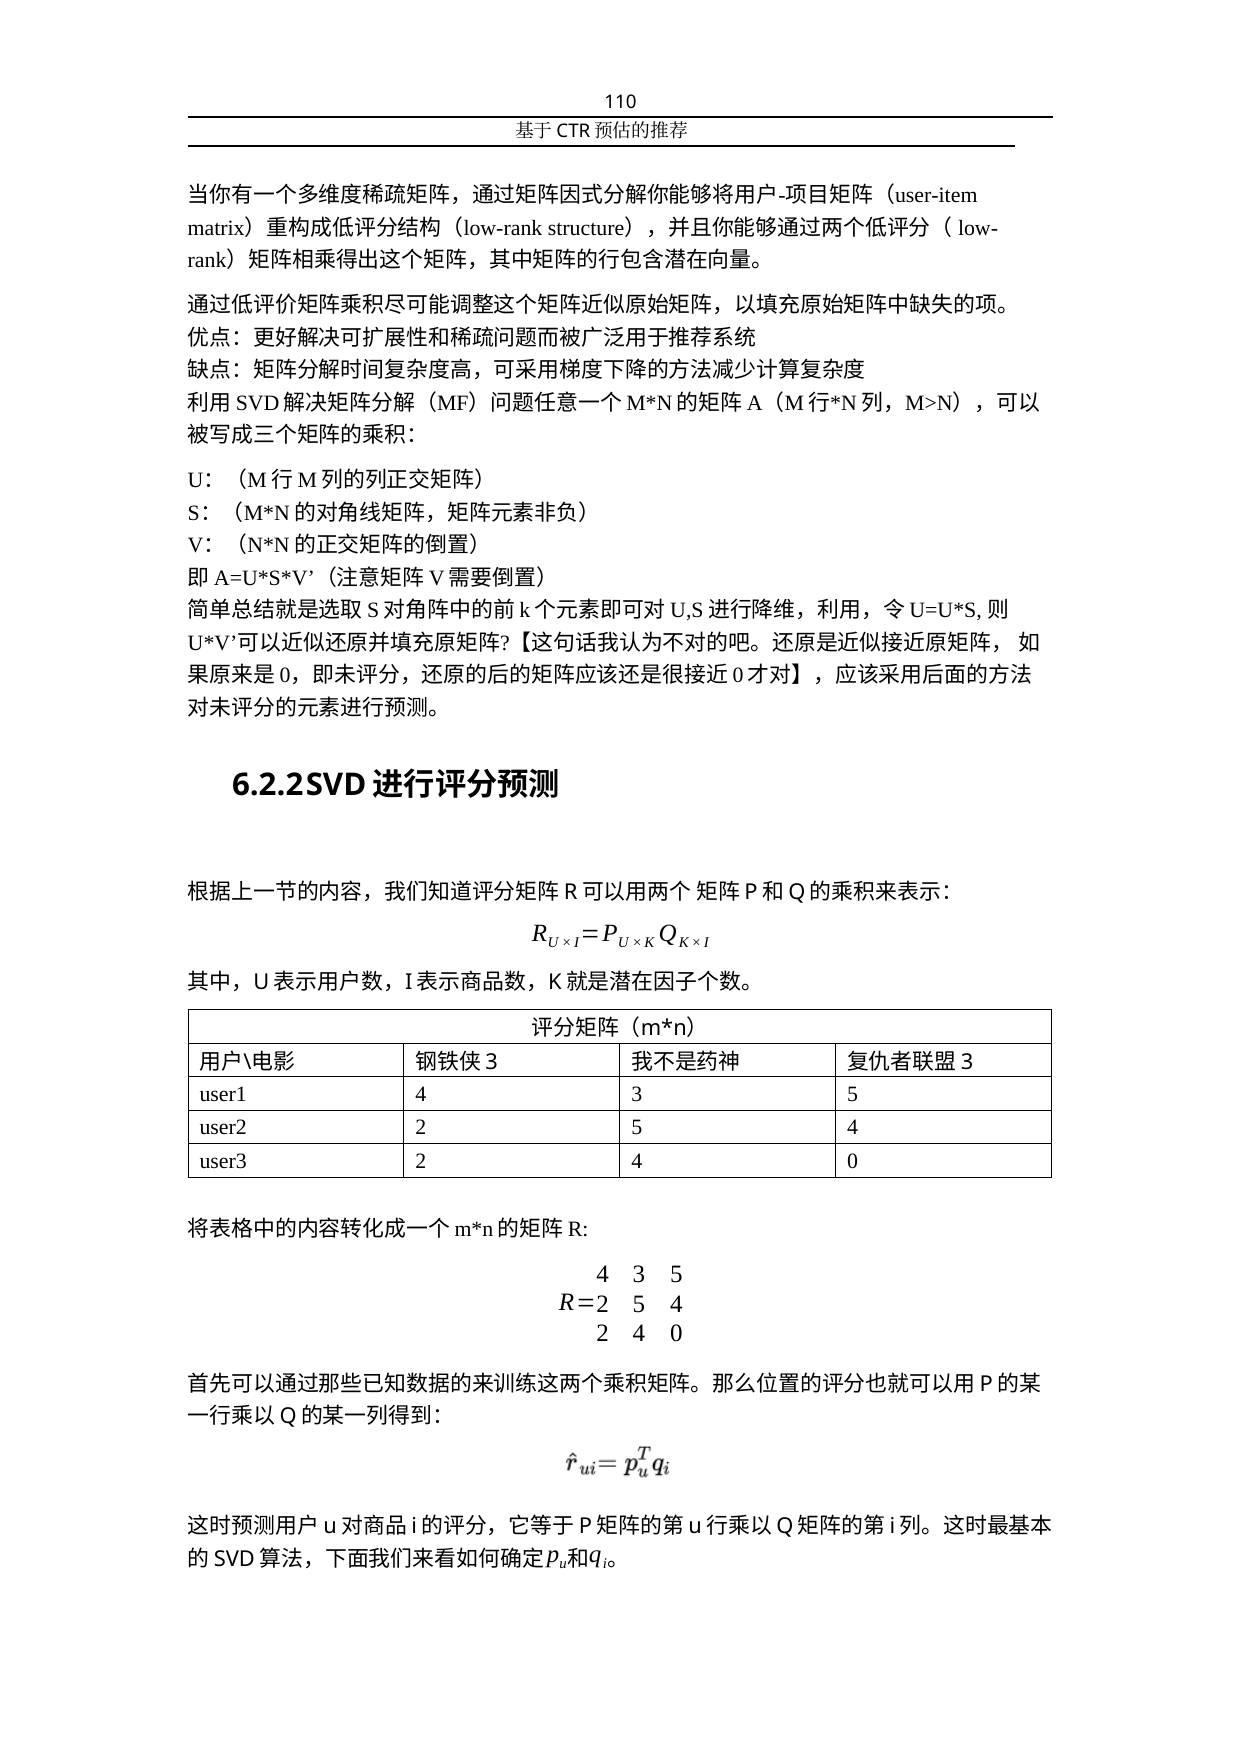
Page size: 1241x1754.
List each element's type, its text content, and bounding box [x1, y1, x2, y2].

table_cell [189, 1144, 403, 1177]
text 其中，U表示用户数，I表示商品数，K就是潜在因子个数。 [187, 964, 1053, 997]
picture [566, 1442, 675, 1481]
list V：（N*N的正交矩阵的倒置） [187, 527, 1053, 559]
text 根据上一节的内容，我们知道评分矩阵R可以用两个 矩阵P和Q的乘积来表示： [187, 874, 1053, 907]
subtitle SVD进行评分预测 [232, 749, 1053, 814]
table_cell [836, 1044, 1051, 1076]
text 当你有一个多维度稀疏矩阵，通过矩阵因式分解你能够将用户-项目矩阵（user-item matrix）重构成低评分结构（low-rank structure），并且你能够通过两个低评分（ low-rank）矩阵相乘得出这个矩阵，其中矩阵的行包含潜在向量。 [187, 177, 1053, 274]
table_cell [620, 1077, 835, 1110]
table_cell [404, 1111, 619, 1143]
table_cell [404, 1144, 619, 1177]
text 优点：更好解决可扩展性和稀疏问题而被广泛用于推荐系统 [187, 319, 1053, 352]
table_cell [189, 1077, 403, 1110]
text 这时预测用户u对商品i的评分，它等于P矩阵的第u行乘以Q矩阵的第i列。这时最基本的SVD算法，下面我们来看如何确定和。 [187, 1508, 1053, 1573]
text 利用SVD解决矩阵分解（MF）问题任意一个M*N的矩阵A（M行*N列，M>N），可以被写成三个矩阵的乘积： [187, 384, 1053, 449]
text 将表格中的内容转化成一个m*n的矩阵R: [187, 1210, 1053, 1243]
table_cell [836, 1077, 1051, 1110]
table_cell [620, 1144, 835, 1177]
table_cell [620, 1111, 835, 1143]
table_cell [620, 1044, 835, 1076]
list S：（M*N的对角线矩阵，矩阵元素非负） [187, 494, 1053, 527]
text 首先可以通过那些已知数据的来训练这两个乘积矩阵。那么位置的评分也就可以用P的某一行乘以Q的某一列得到： [187, 1365, 1053, 1430]
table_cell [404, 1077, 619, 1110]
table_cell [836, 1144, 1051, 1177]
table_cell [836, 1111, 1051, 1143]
text 简单总结就是选取S对角阵中的前k个元素即可对U,S进行降维，利用，令U=U*S, 则U*V’可以近似还原并填充原矩阵?【这句话我认为不对的吧。还原是近似接近原矩阵， 如果原来是0，即未评分，还原的后的矩阵应该还是很接近0才对】，应该采用后面的方法对未评分的元素进行预测。 [187, 592, 1053, 722]
text 通过低评价矩阵乘积尽可能调整这个矩阵近似原始矩阵，以填充原始矩阵中缺失的项。 [187, 287, 1053, 319]
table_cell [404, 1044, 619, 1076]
list U：（M行M列的列正交矩阵） [187, 462, 1053, 494]
list 即A=U*S*V’（注意矩阵V需要倒置） [187, 559, 1053, 592]
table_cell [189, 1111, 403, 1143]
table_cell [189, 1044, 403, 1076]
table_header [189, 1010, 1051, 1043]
text 缺点：矩阵分解时间复杂度高，可采用梯度下降的方法减少计算复杂度 [187, 352, 1053, 384]
